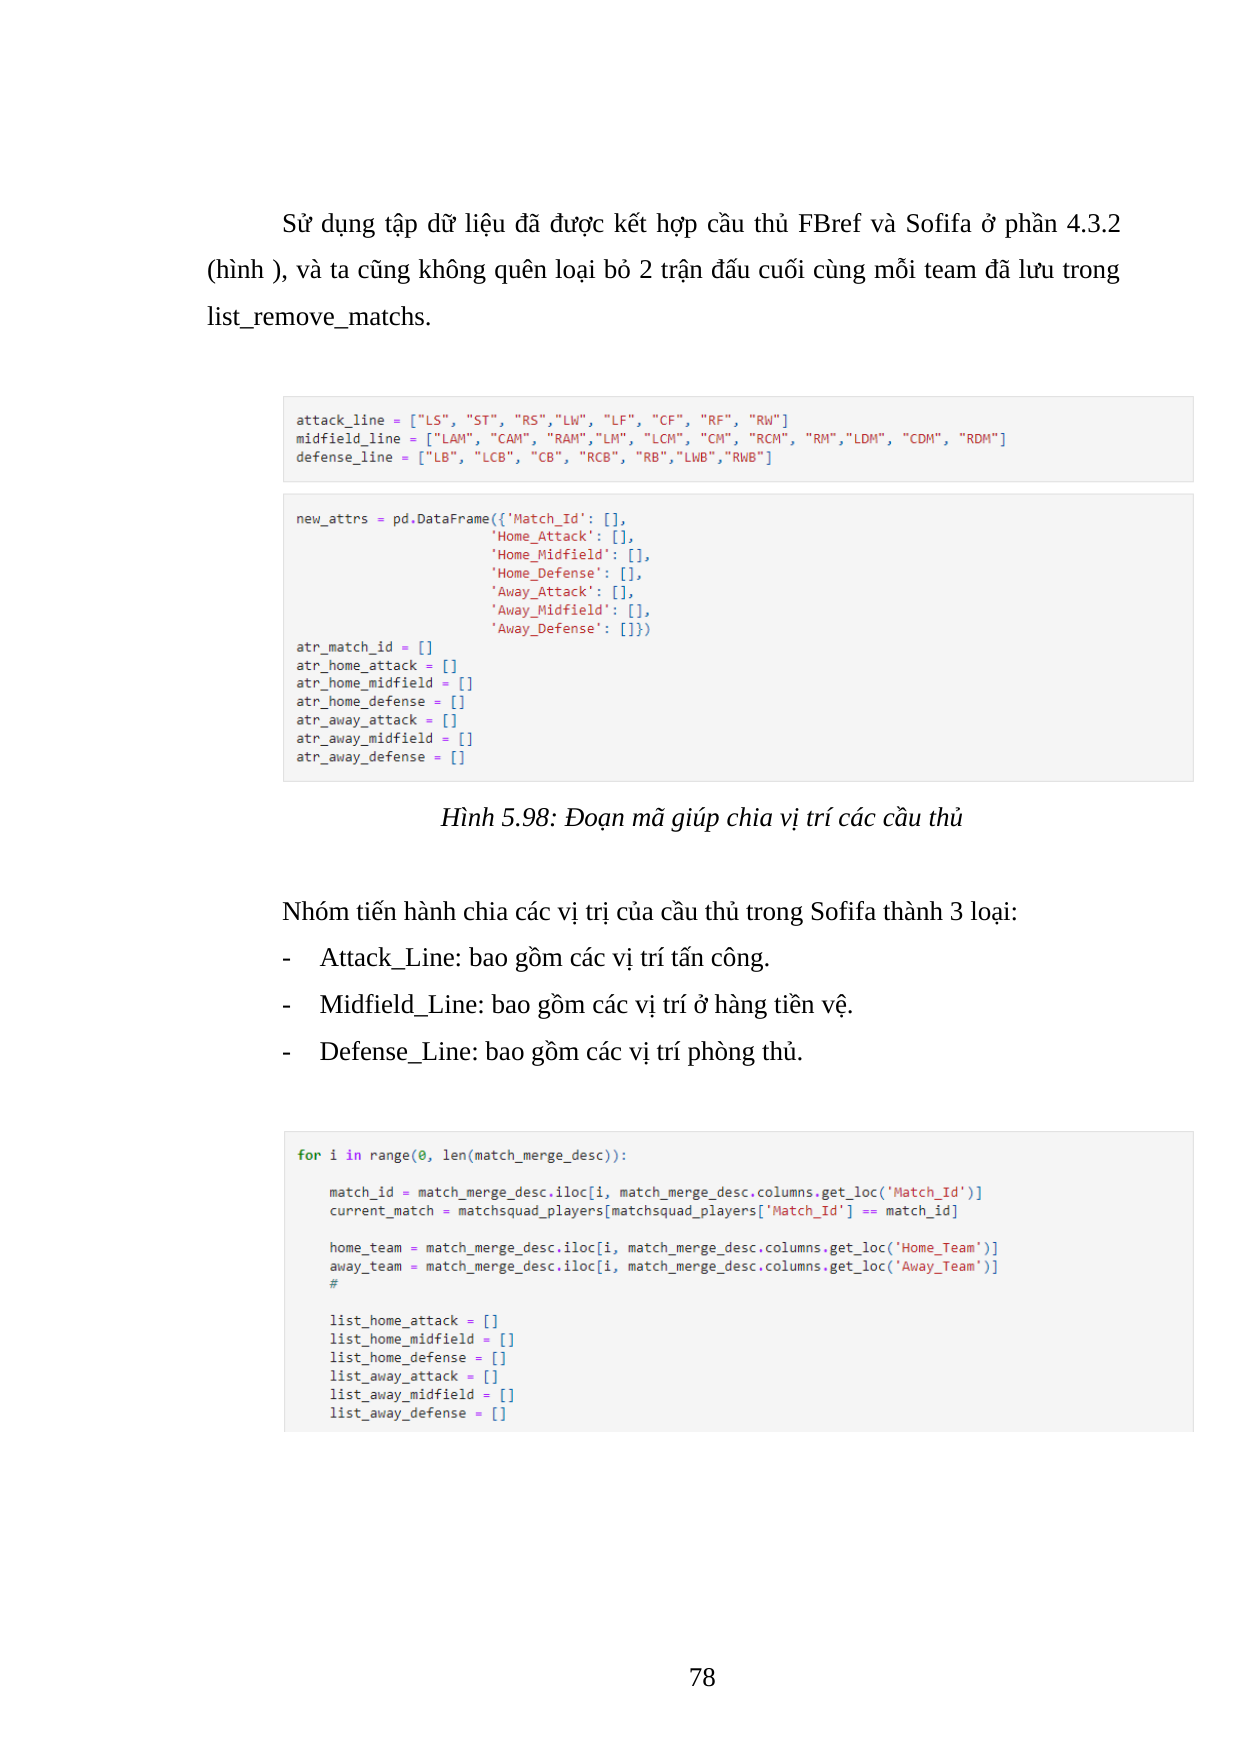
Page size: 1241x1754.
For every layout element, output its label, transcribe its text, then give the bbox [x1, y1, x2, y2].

text Sử dụng tập dữ liệu đã được kết hợp cầu thủ FBref và Sofifa ở phần 4.3.2 (hình ), và ta cũng không quên loại bỏ 2 trận đấu cuối cùng mỗi team đã lưu trong list_remove_matchs. [207, 207, 1122, 331]
picture [281, 393, 1198, 786]
list Defense_Line: bao gồm các vị trí phòng thủ. [282, 1035, 1122, 1066]
list Midfield_Line: bao gồm các vị trí ở hàng tiền vệ. [282, 988, 1122, 1019]
text Hình 5.98: Đoạn mã giúp chia vị trí các cầu thủ [207, 802, 1122, 833]
text Nhóm tiến hành chia các vị trị của cầu thủ trong Sofifa thành 3 loại: [207, 895, 1122, 926]
list Attack_Line: bao gồm các vị trí tấn công. [282, 942, 1122, 973]
picture [281, 1128, 1198, 1432]
